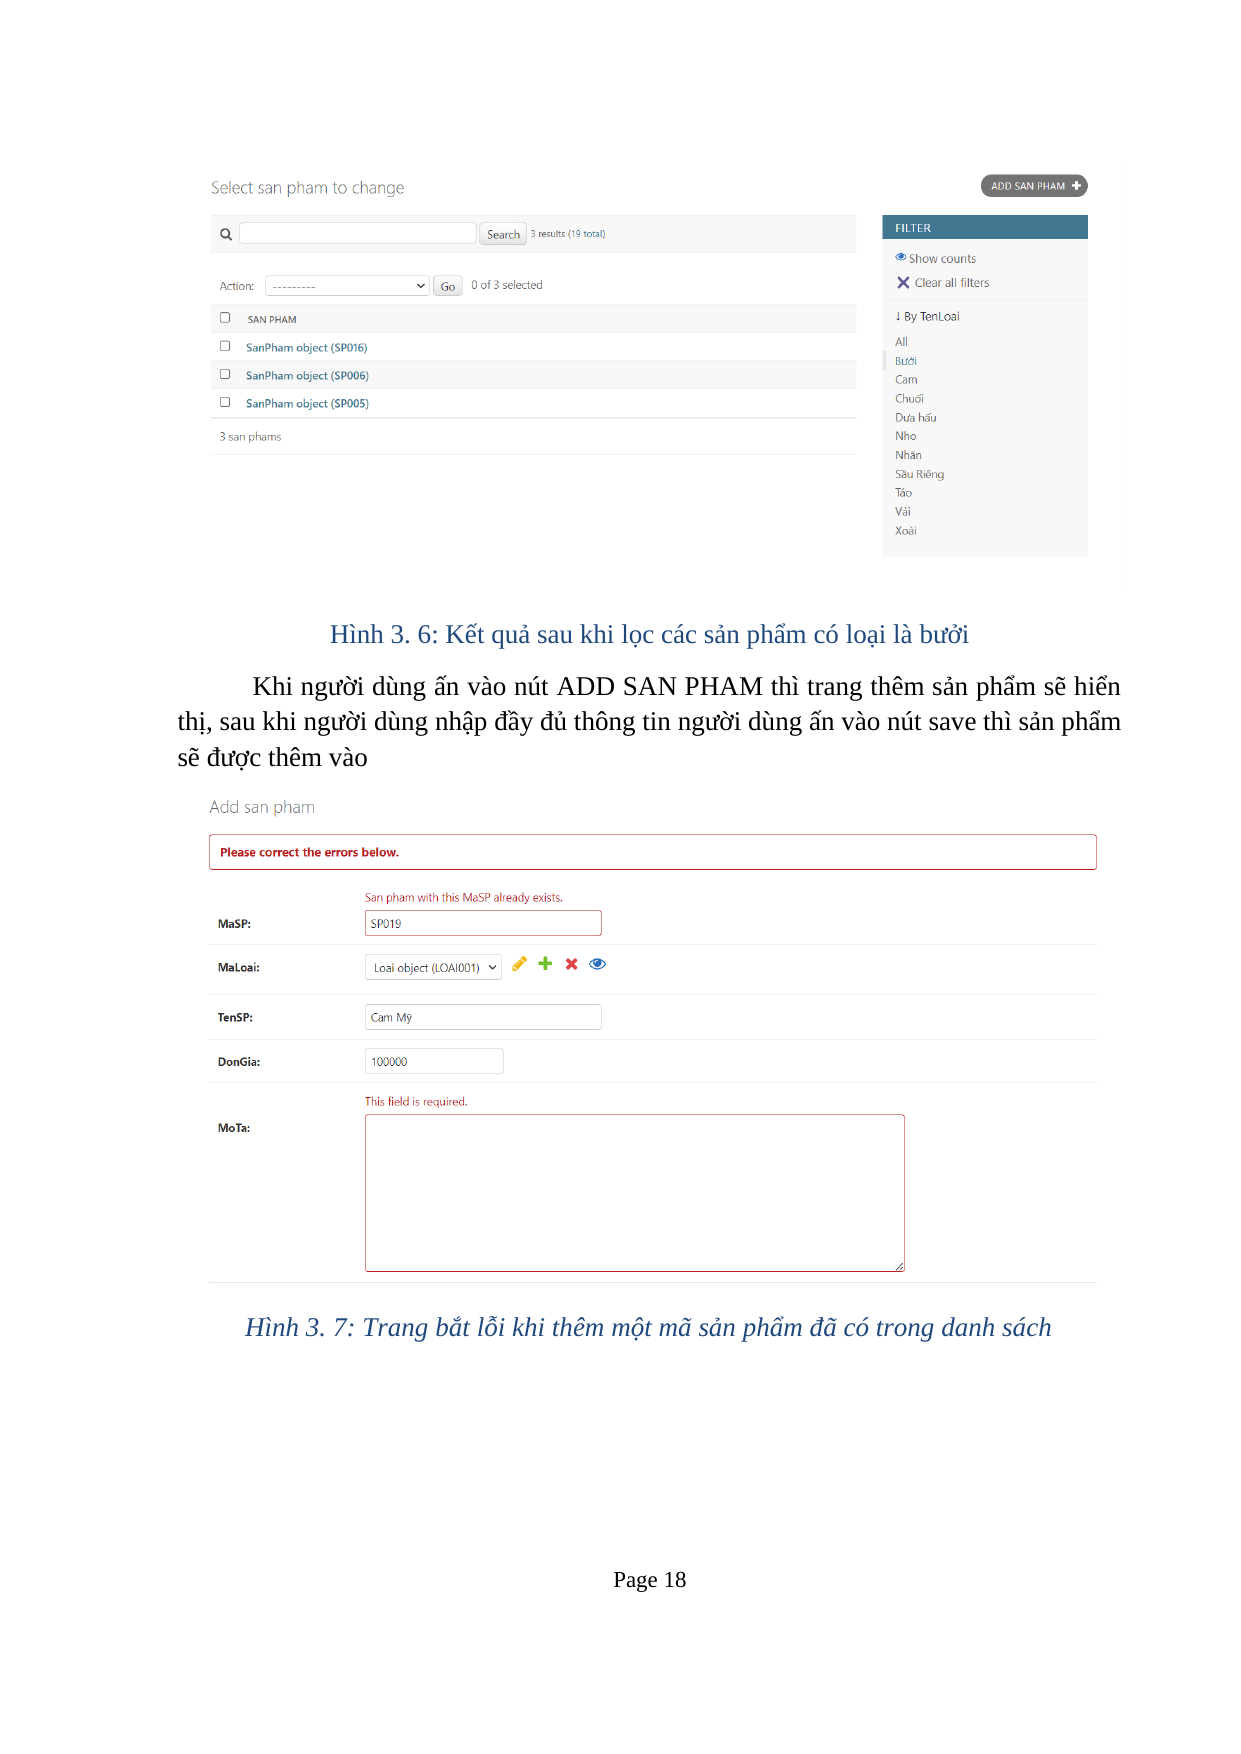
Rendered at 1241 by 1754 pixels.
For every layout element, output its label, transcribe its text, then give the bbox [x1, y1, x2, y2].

text Khi người dùng ấn vào nút ADD SAN PHAM thì trang thêm sản phẩm sẽ hiển thị, sau khi người dùng nhập đầy đủ thông tin người dùng ấn vào nút save thì sản phẩm sẽ được thêm vào [177, 670, 1122, 772]
picture [177, 162, 1123, 594]
picture [177, 797, 1123, 1287]
text Hình 3. 6: Kết quả sau khi lọc các sản phẩm có loại là bưởi [177, 618, 1122, 649]
text Hình 3. 7: Trang bắt lỗi khi thêm một mã sản phẩm đã có trong danh sách [177, 1312, 1122, 1343]
